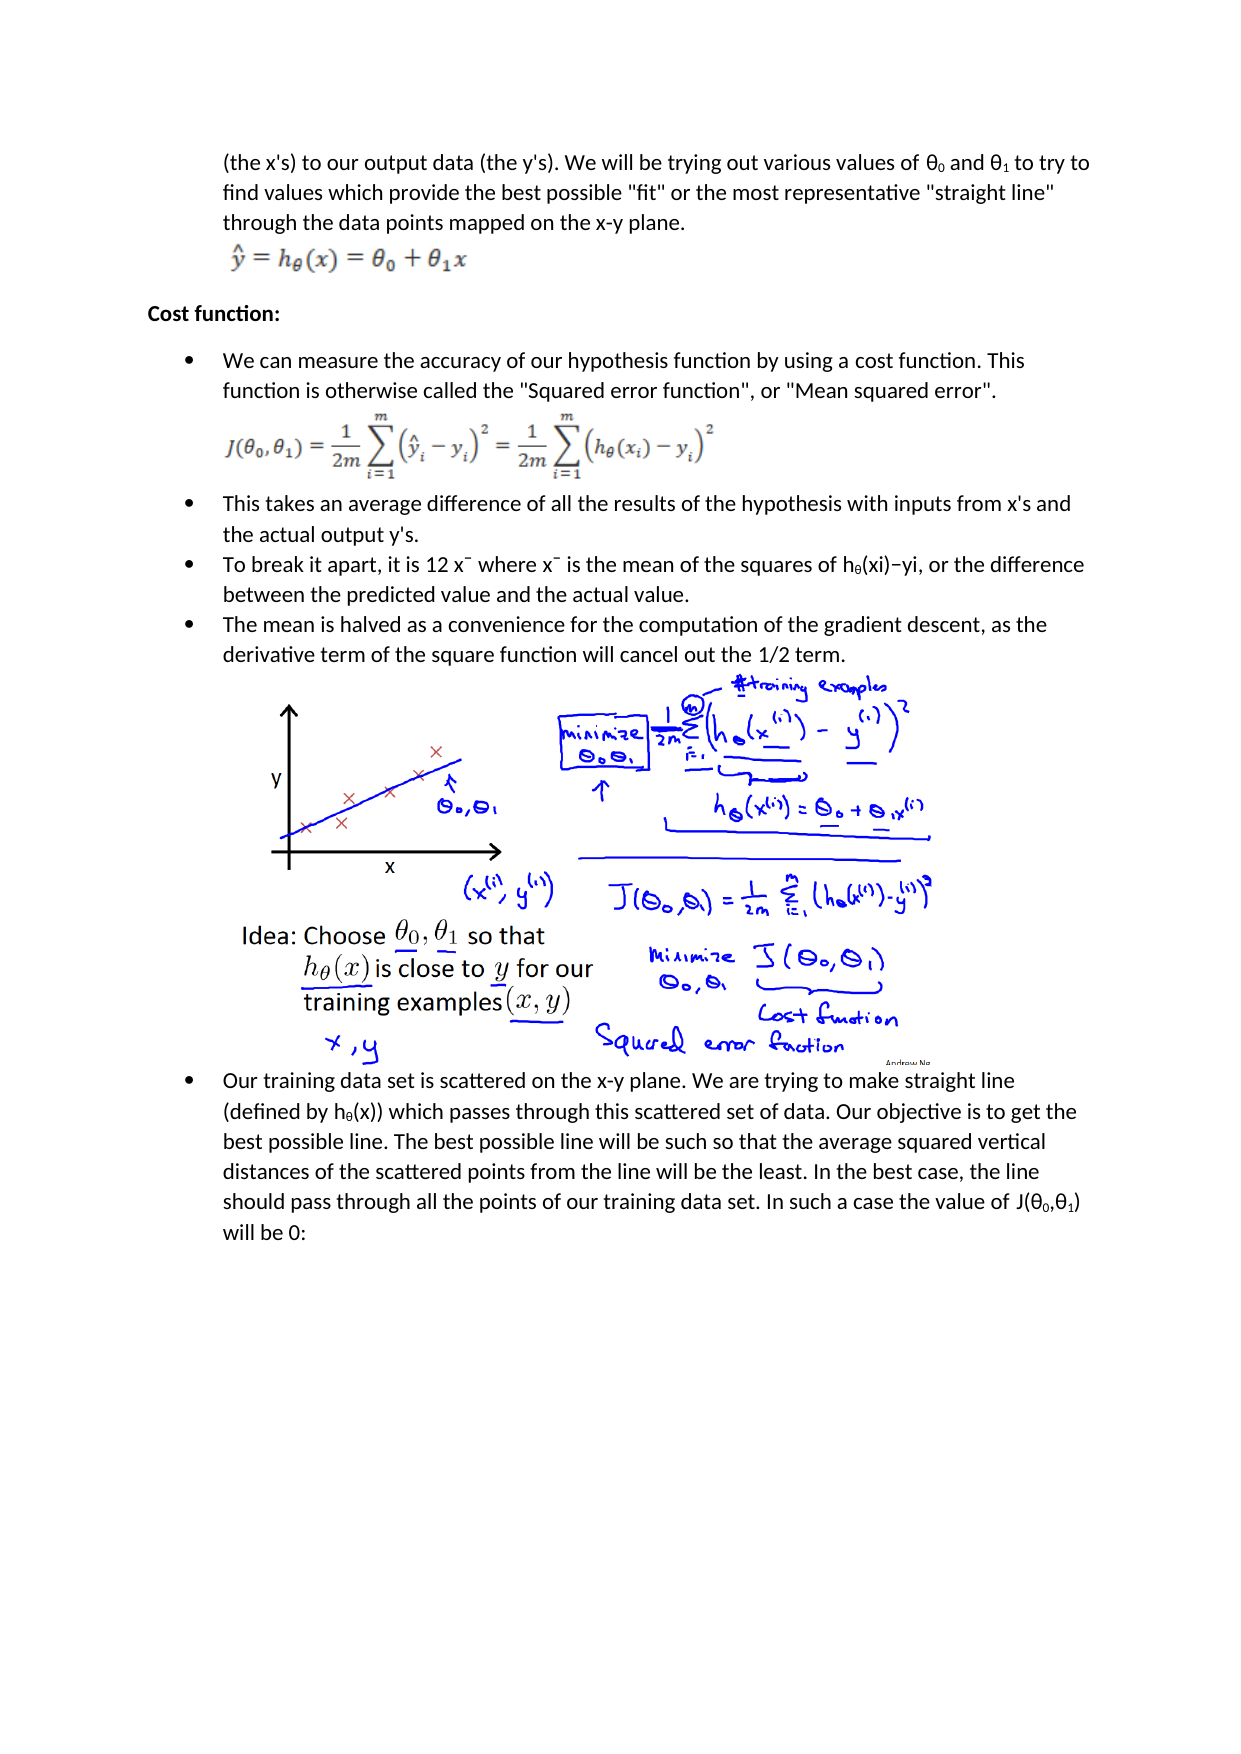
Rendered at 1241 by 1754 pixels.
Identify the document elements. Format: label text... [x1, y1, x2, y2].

picture [222, 406, 719, 488]
list The mean is halved as a convenience for the computation of the gradient descent, as the derivative term of the square function will cancel out the 1/2 term. [185, 610, 1093, 668]
text Cost function: [148, 299, 1093, 327]
list This takes an average difference of all the results of the hypothesis with inputs from x's and the actual output y's. [185, 489, 1093, 548]
list Our training data set is scattered on the x-y plane. We are trying to make straight line (defined by hθ(x)) which passes through this scattered set of data. Our objective is to get the best possible line. The best possible line will be such so that the average squared vertical distances of the scattered points from the line will be the least. In the best case, the line should pass through all the points of our training data set. In such a case the value of J(θ0,θ1) will be 0: [185, 1067, 1093, 1246]
picture [222, 670, 932, 1065]
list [185, 148, 1093, 236]
list To break it apart, it is 12 x¯ where x¯ is the mean of the squares of hθ(xi)−yi, or the difference between the predicted value and the actual value. [185, 550, 1093, 608]
list We can measure the accuracy of our hypothesis function by using a cost function. This function is otherwise called the "Squared error function", or "Mean squared error". [185, 346, 1093, 404]
picture [222, 238, 475, 281]
